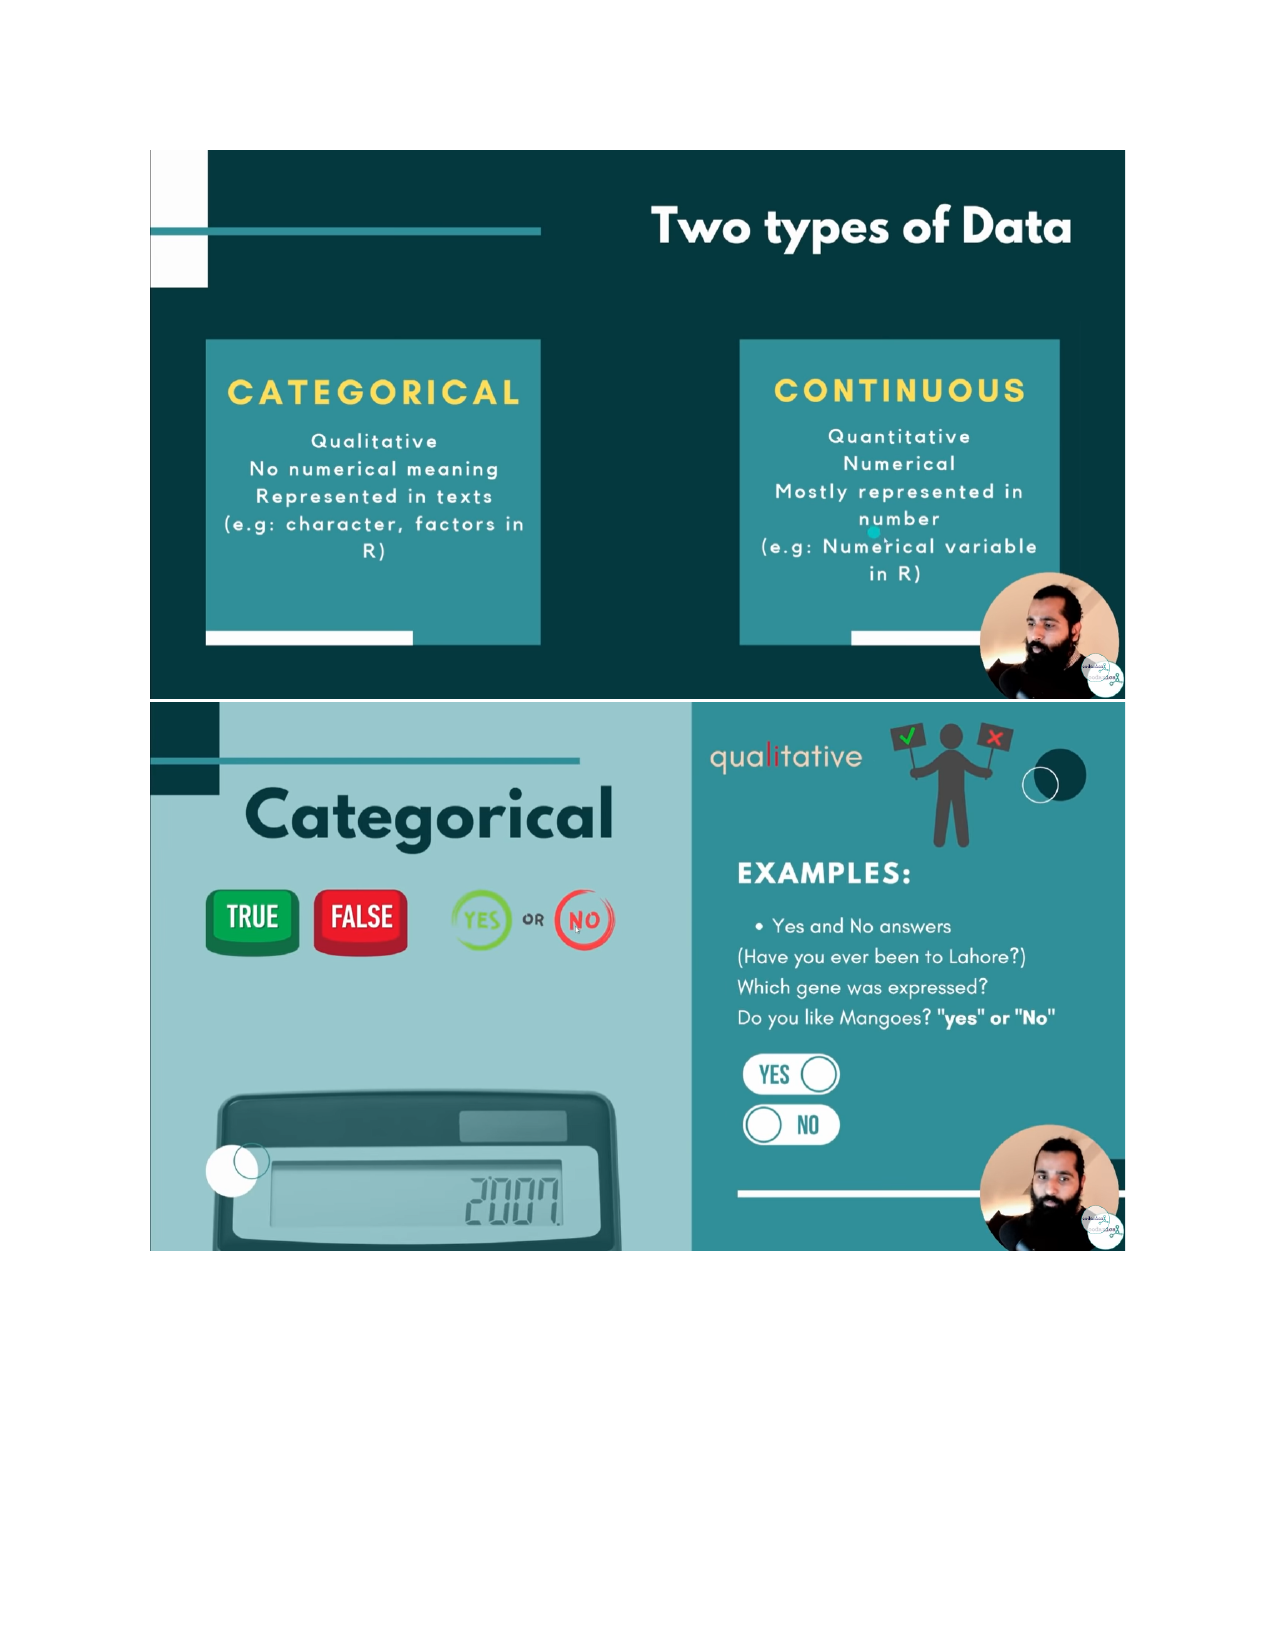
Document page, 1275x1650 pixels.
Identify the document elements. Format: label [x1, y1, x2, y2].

picture [150, 702, 1125, 1251]
picture [150, 150, 1125, 699]
